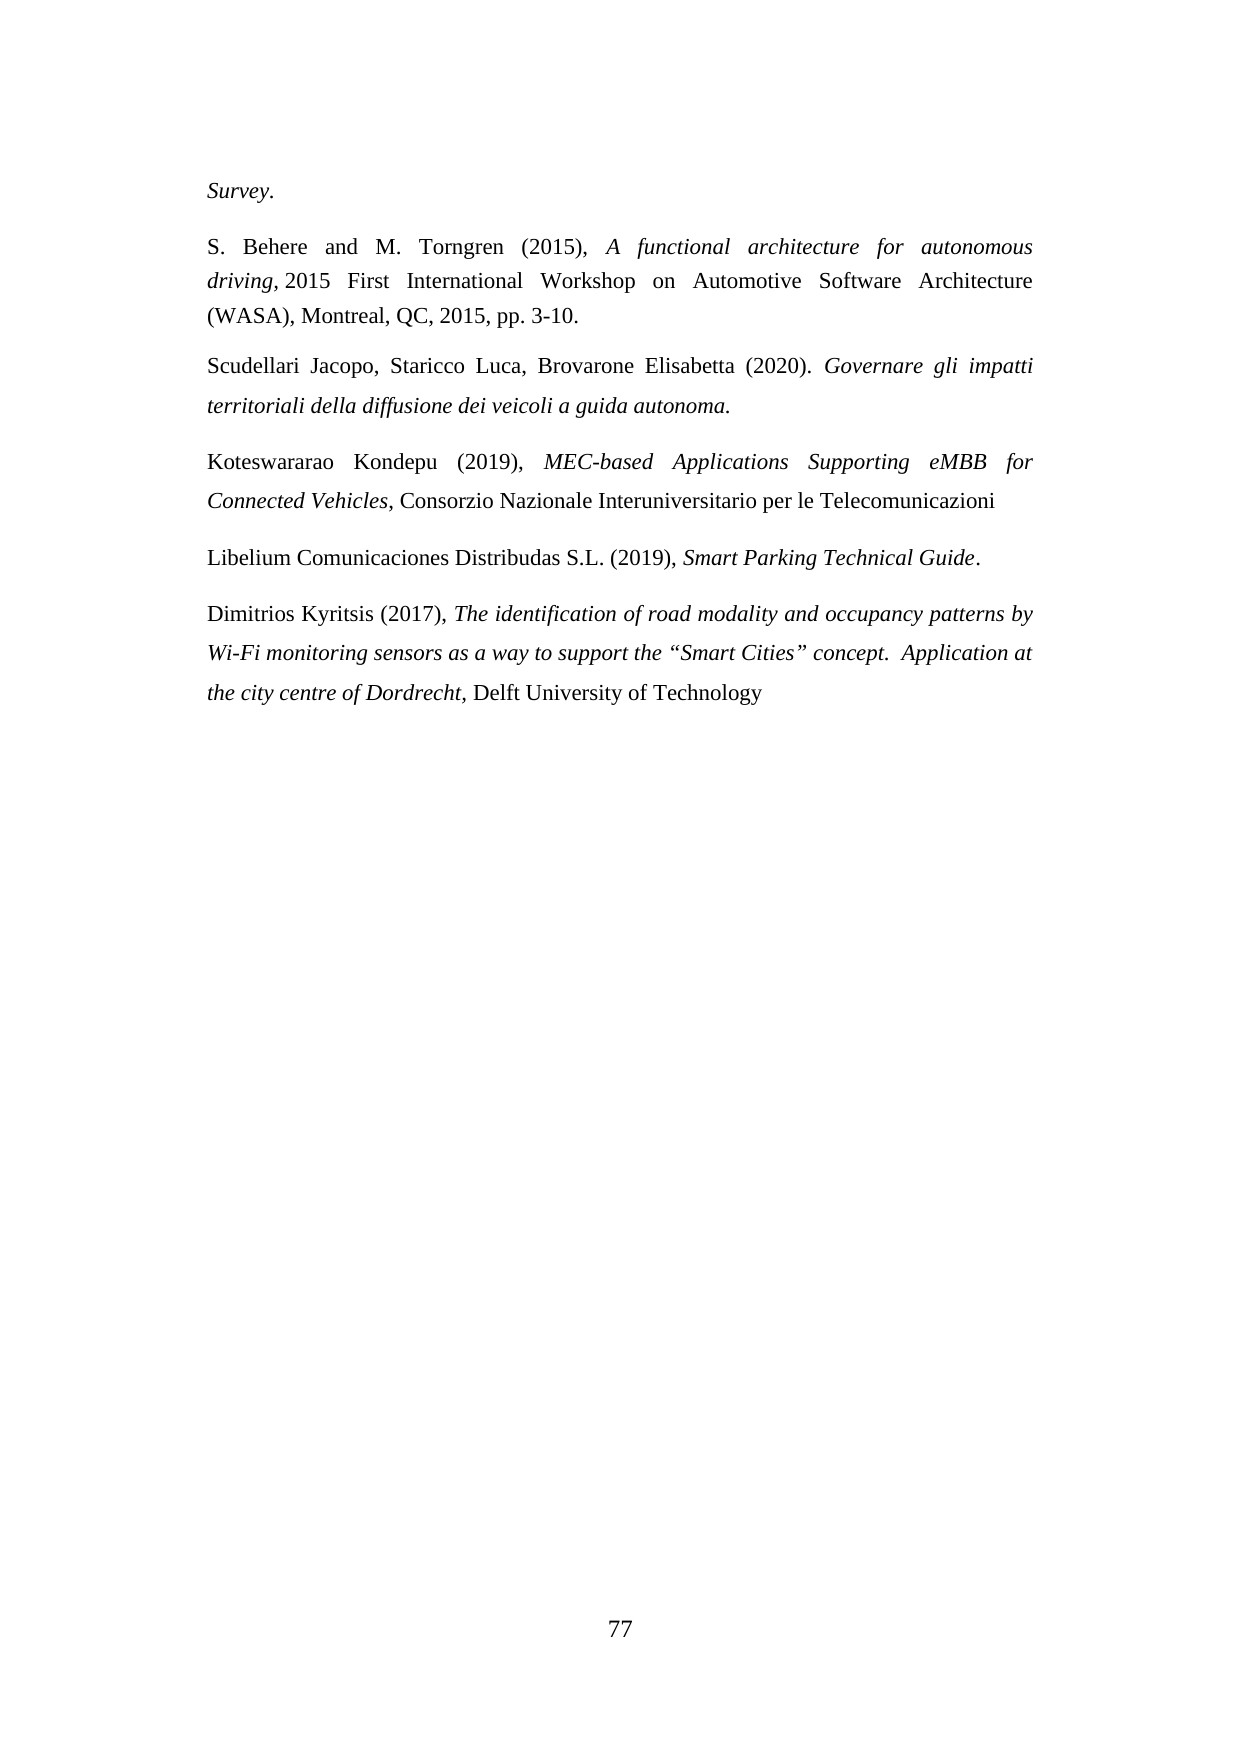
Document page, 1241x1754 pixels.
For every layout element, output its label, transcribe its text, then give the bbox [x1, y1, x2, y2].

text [207, 177, 1033, 203]
text S. Behere and M. Torngren (2015), A functional architecture for autonomous driving, 2015 First International Workshop on Automotive Software Architecture (WASA), Montreal, QC, 2015, pp. 3-10. [207, 233, 1033, 328]
text Dimitrios Kyritsis (2017), The identification of road modality and occupancy patterns by Wi-Fi monitoring sensors as a way to support the “Smart Cities” concept. Application at the city centre of Dordrecht, Delft University of Technology [207, 600, 1033, 705]
text Koteswararao Kondepu (2019), MEC-based Applications Supporting eMBB for Connected Vehicles, Consorzio Nazionale Interuniversitario per le Telecomunicazioni [207, 448, 1033, 514]
text Scudellari Jacopo, Staricco Luca, Brovarone Elisabetta (2020). Governare gli impatti territoriali della diffusione dei veicoli a guida autonoma. [207, 352, 1033, 418]
text Libelium Comunicaciones Distribudas S.L. (2019), Smart Parking Technical Guide. [207, 544, 1033, 570]
